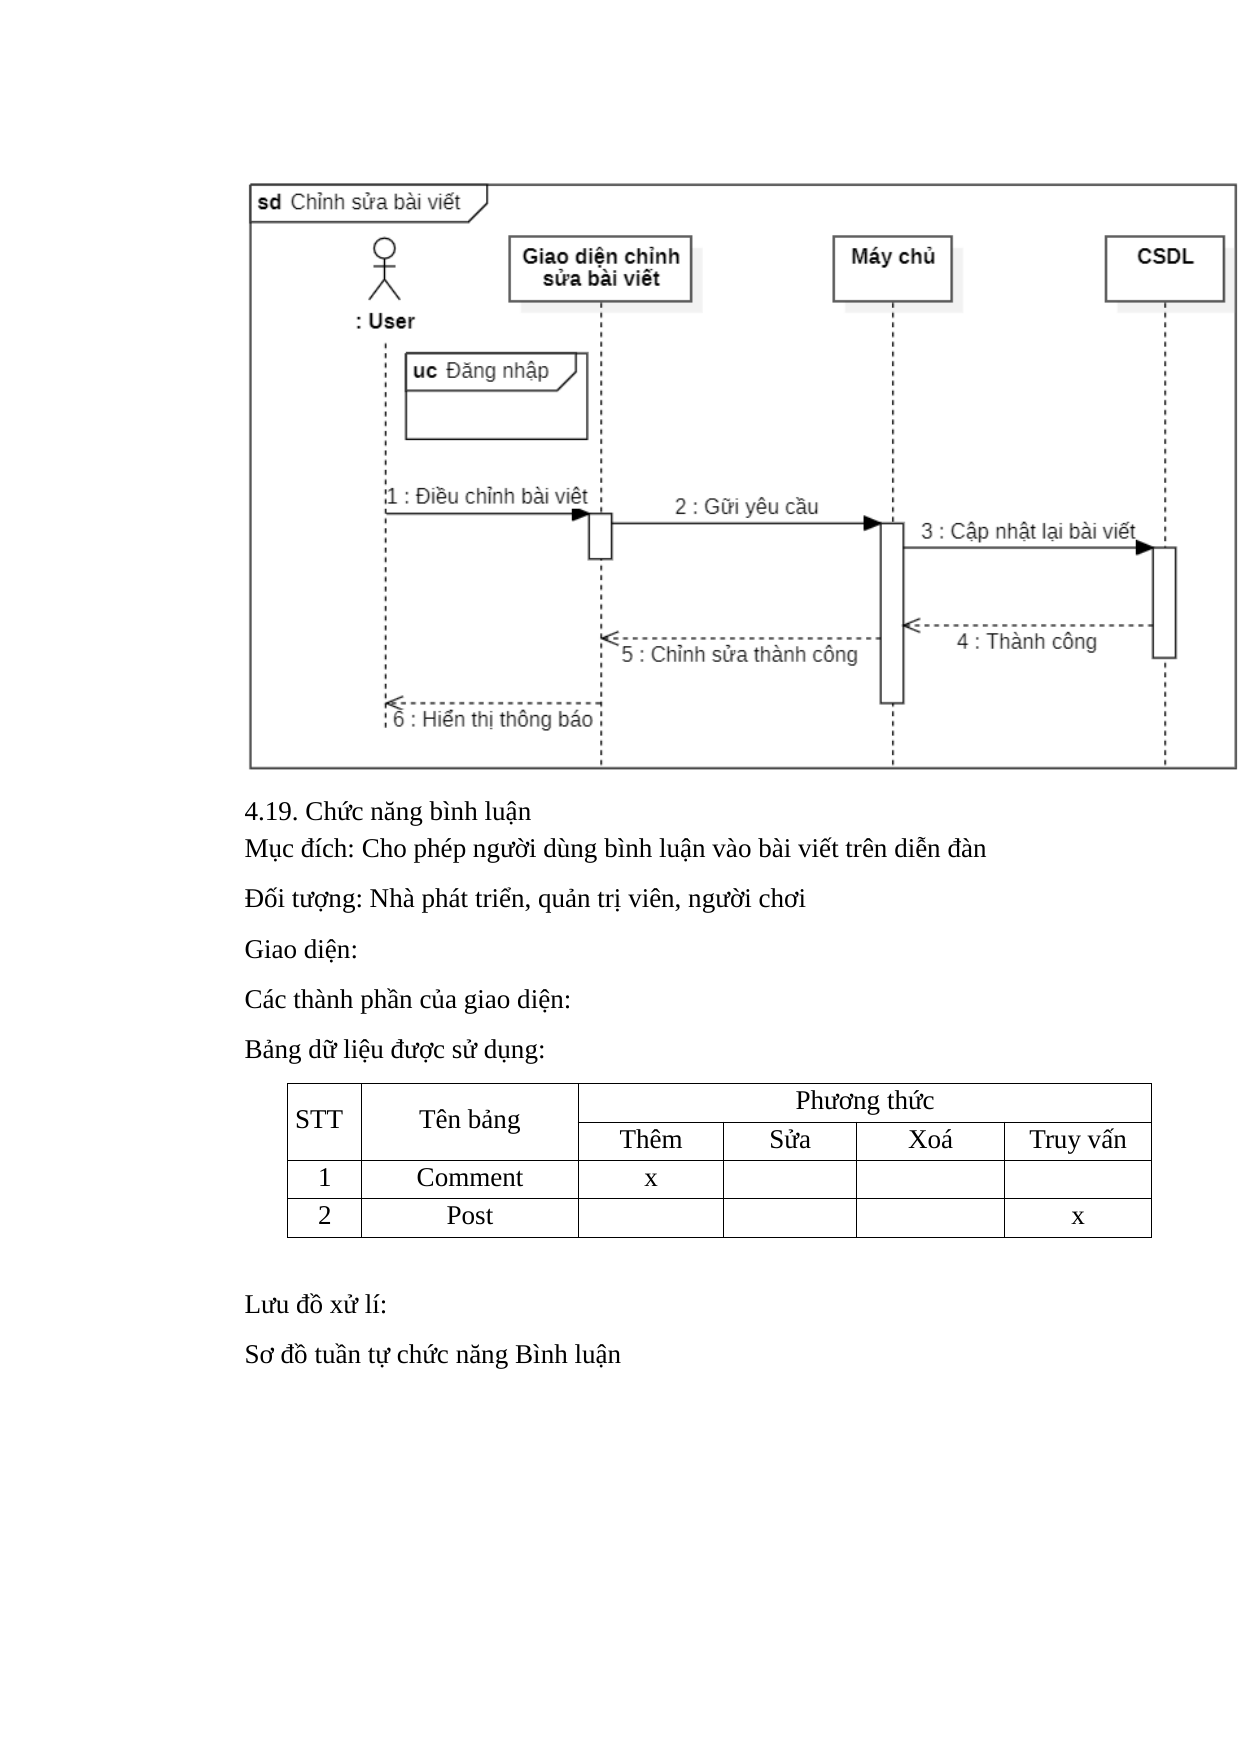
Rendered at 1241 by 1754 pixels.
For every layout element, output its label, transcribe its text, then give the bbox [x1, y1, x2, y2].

table_cell x [1005, 1199, 1151, 1237]
table_cell [579, 1199, 723, 1237]
table_cell 1 [288, 1161, 361, 1198]
text Các thành phần của giao diện: [207, 983, 1122, 1014]
subtitle Chức năng bình luận [244, 795, 1122, 826]
table_cell [724, 1161, 856, 1198]
text Lưu đồ xử lí: [207, 1288, 1122, 1319]
table_header Phương thức [579, 1084, 1151, 1122]
table_cell [857, 1161, 1004, 1198]
table_cell Thêm [579, 1123, 723, 1160]
text Bảng dữ liệu được sử dụng: [207, 1033, 1122, 1064]
picture [244, 177, 1241, 776]
table_cell Xoá [857, 1123, 1004, 1160]
table_cell Truy vấn [1005, 1123, 1151, 1160]
table_cell x [579, 1161, 723, 1198]
table_header Tên bảng [362, 1084, 578, 1160]
table_cell Sửa [724, 1123, 856, 1160]
text Đối tượng: Nhà phát triển, quản trị viên, người chơi [207, 882, 1122, 914]
table_cell Post [362, 1199, 578, 1237]
table_cell Comment [362, 1161, 578, 1198]
text Giao diện: [207, 933, 1122, 964]
text Sơ đồ tuần tự chức năng Bình luận [207, 1338, 1122, 1369]
table_cell 2 [288, 1199, 361, 1237]
table_header STT [288, 1084, 361, 1160]
text Mục đích: Cho phép người dùng bình luận vào bài viết trên diễn đàn [207, 832, 1122, 863]
table_cell [724, 1199, 856, 1237]
table_cell [1005, 1161, 1151, 1198]
table_cell [857, 1199, 1004, 1237]
